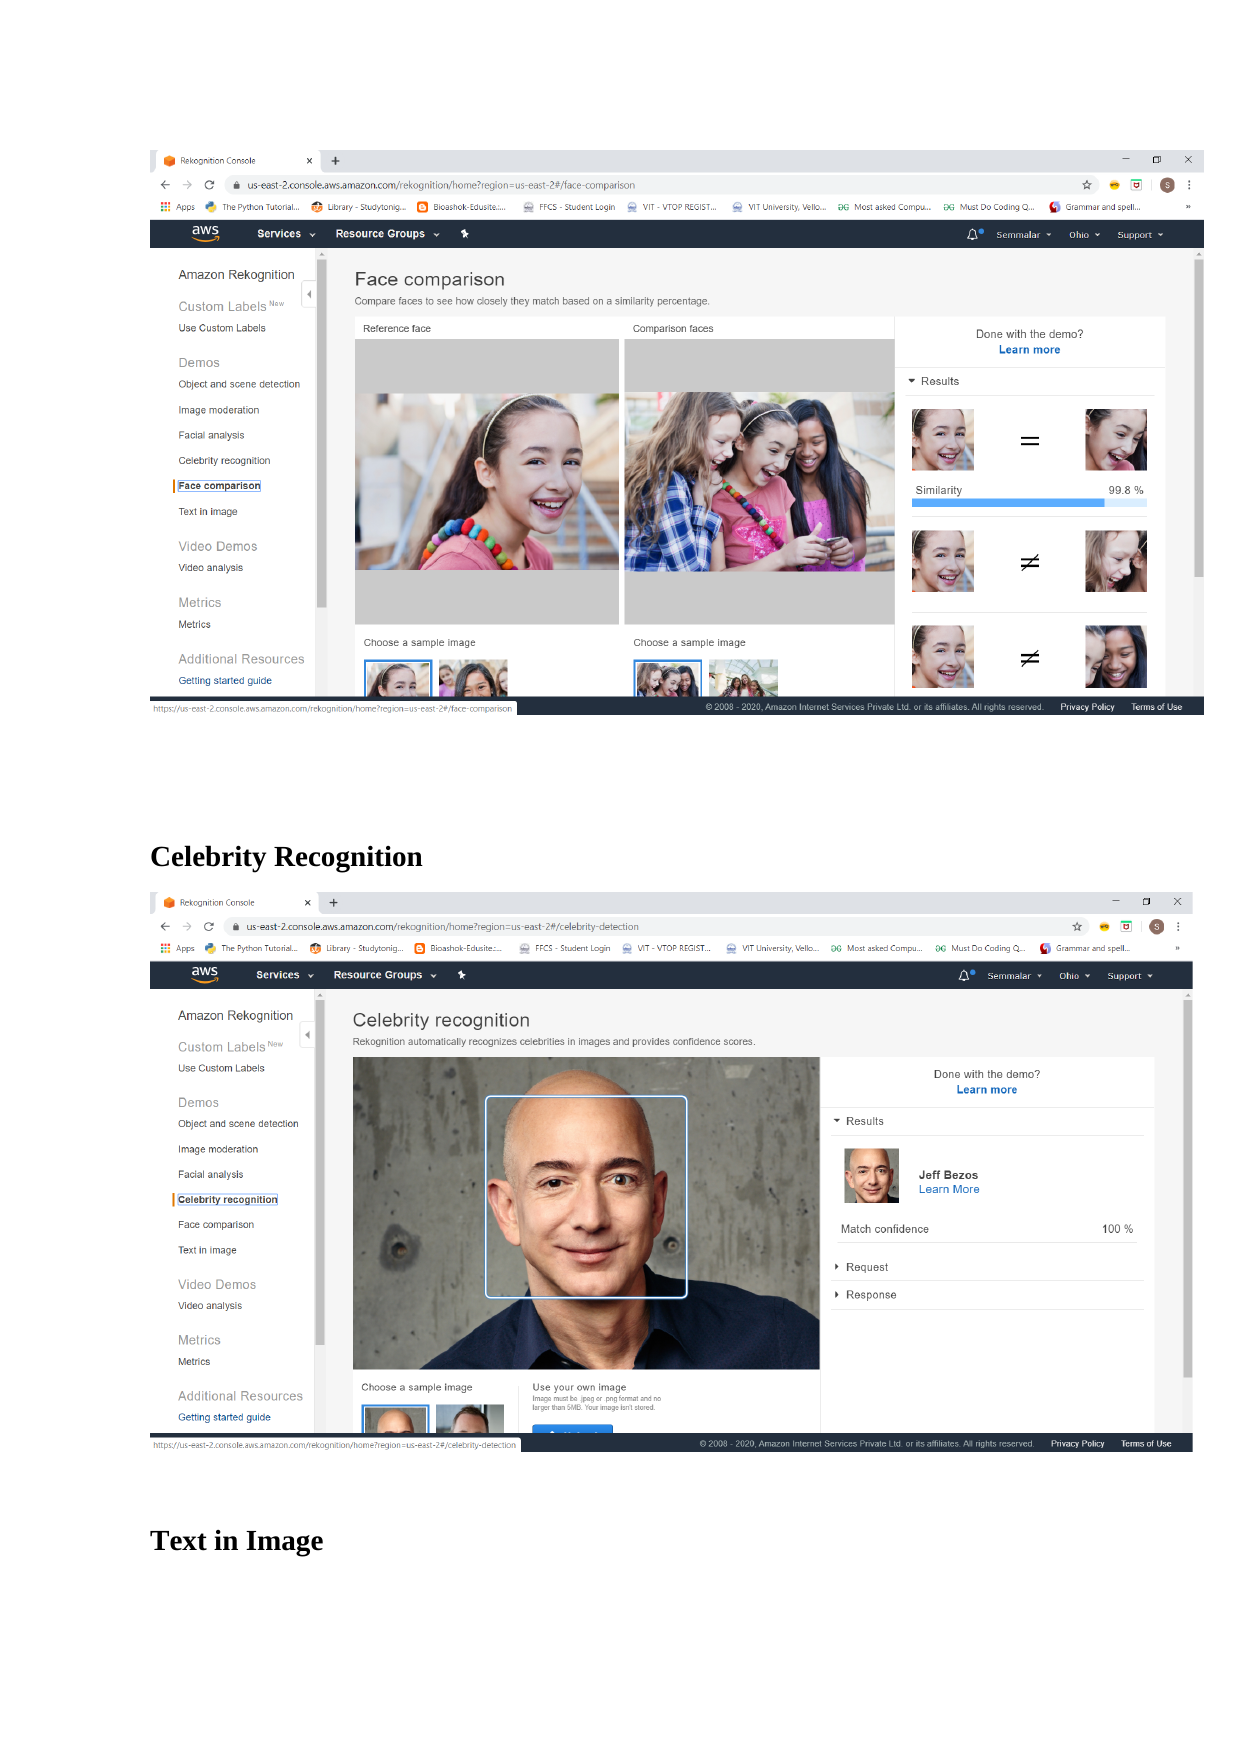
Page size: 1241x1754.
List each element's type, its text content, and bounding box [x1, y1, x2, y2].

picture [150, 150, 1204, 715]
text Text in Image [150, 1523, 1090, 1557]
text Celebrity Recognition [150, 839, 1090, 873]
picture [150, 892, 1193, 1452]
